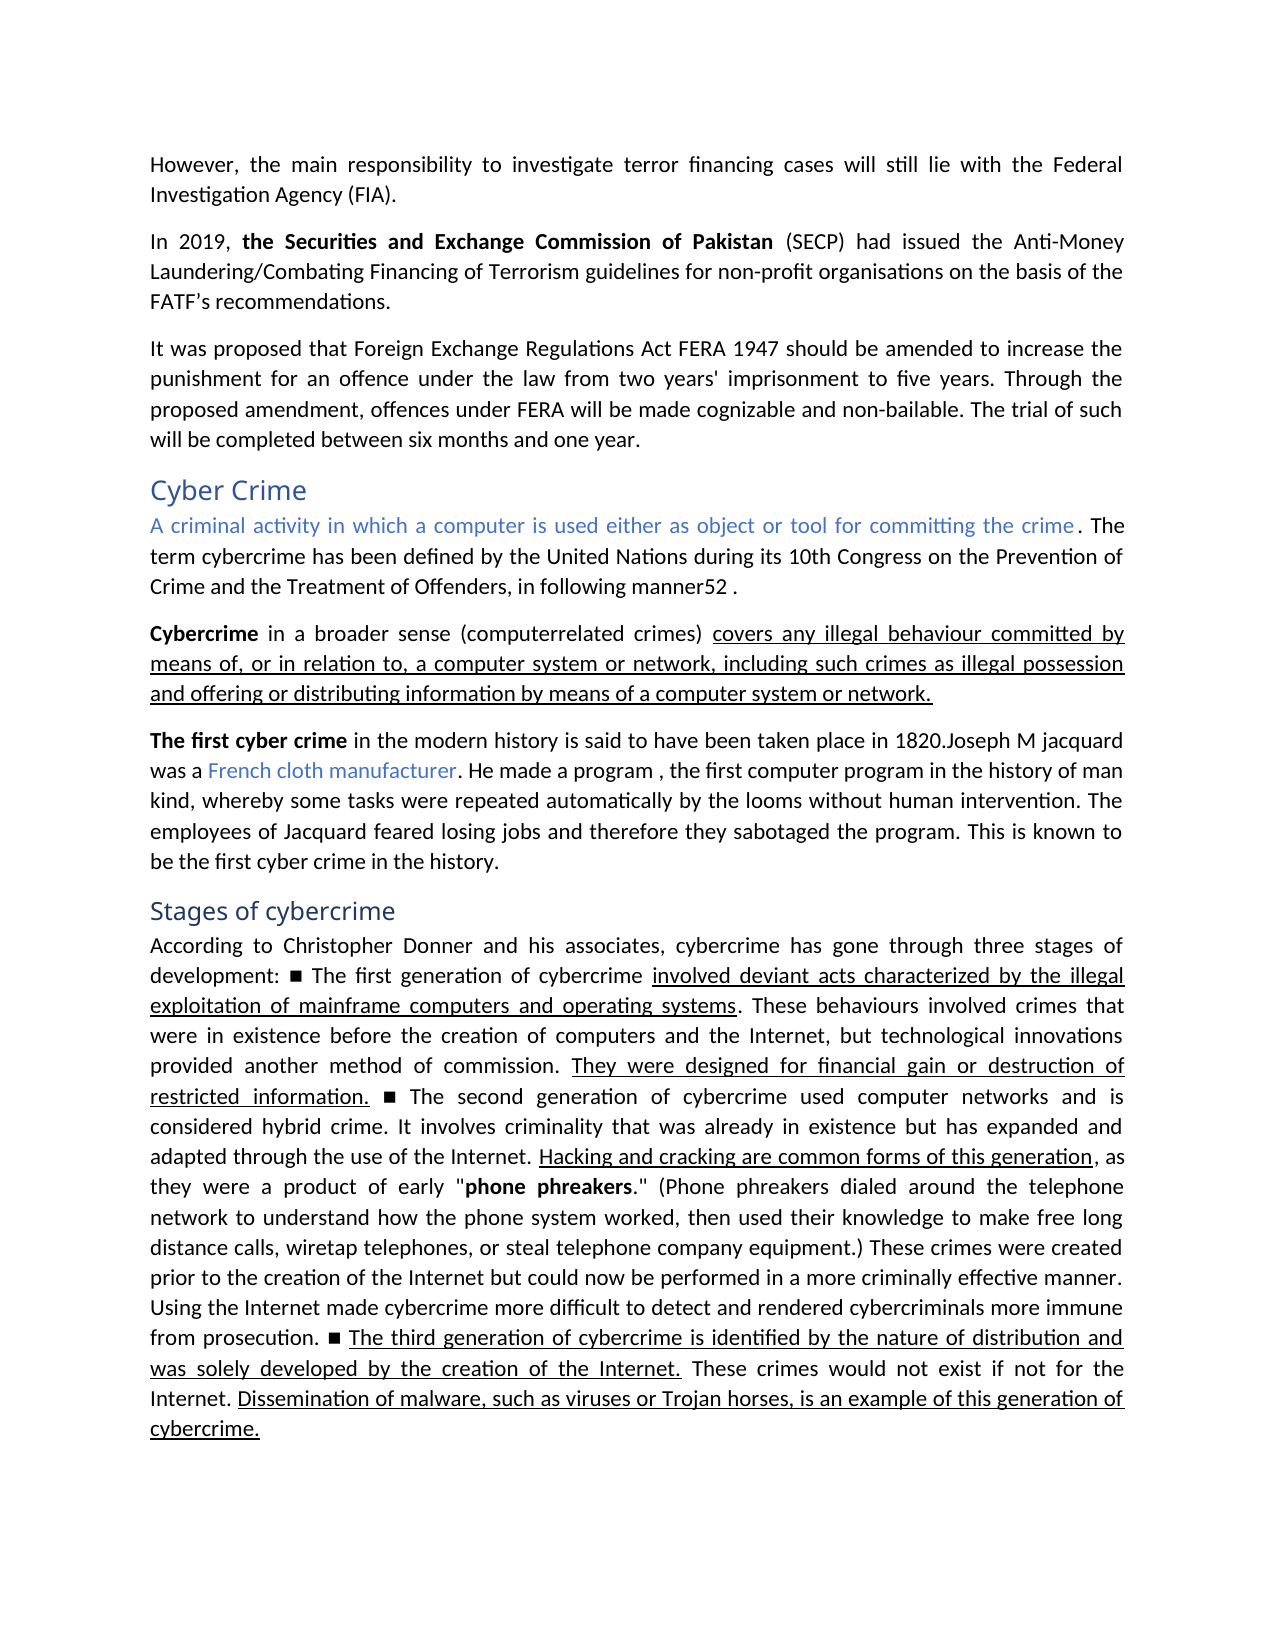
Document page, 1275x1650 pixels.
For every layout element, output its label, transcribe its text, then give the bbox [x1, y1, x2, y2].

text According to Christopher Donner and his associates, cybercrime has gone through three stages of development: ■ The first generation of cybercrime involved deviant acts characterized by the illegal exploitation of mainframe computers and operating systems. These behaviours involved crimes that were in existence before the creation of computers and the Internet, but technological innovations provided another method of commission. They were designed for financial gain or destruction of restricted information. ■ The second generation of cybercrime used computer networks and is considered hybrid crime. It involves criminality that was already in existence but has expanded and adapted through the use of the Internet. Hacking and cracking are common forms of this generation, as they were a product of early "phone phreakers." (Phone phreakers dialed around the telephone network to understand how the phone system worked, then used their knowledge to make free long distance calls, wiretap telephones, or steal telephone company equipment.) These crimes were created prior to the creation of the Internet but could now be performed in a more criminally effective manner. Using the Internet made cybercrime more difficult to detect and rendered cybercriminals more immune from prosecution. ■ The third generation of cybercrime is identified by the nature of distribution and was solely developed by the creation of the Internet. These crimes would not exist if not for the Internet. Dissemination of malware, such as viruses or Trojan horses, is an example of this generation of cybercrime. [150, 931, 1125, 1442]
text The first cyber crime in the modern history is said to have been taken place in 1820.Joseph M jacquard was a French cloth manufacturer. He made a program , the first computer program in the history of man kind, whereby some tasks were repeated automatically by the looms without human intervention. The employees of Jacquard feared losing jobs and therefore they sabotaged the program. This is known to be the first cyber crime in the history. [150, 726, 1125, 875]
text Cybercrime in a broader sense (computerrelated crimes) covers any illegal behaviour committed by means of, or in relation to, a computer system or network, including such crimes as illegal possession and offering or distributing information by means of a computer system or network. [150, 675, 1125, 707]
text Cybercrime in a broader sense (computerrelated crimes) covers any illegal behaviour committed by means of, or in relation to, a computer system or network, including such crimes as illegal possession and offering or distributing information by means of a computer system or network. [150, 619, 1125, 673]
text It was proposed that Foreign Exchange Regulations Act FERA 1947 should be amended to increase the punishment for an offence under the law from two years' imprisonment to five years. Through the proposed amendment, offences under FERA will be made cognizable and non-bailable. The trial of such will be completed between six months and one year. [150, 334, 1125, 453]
text However, the main responsibility to investigate terror financing cases will still lie with the Federal Investigation Agency (FIA). [150, 150, 1125, 208]
text A criminal activity in which a computer is used either as object or tool for committing the crime. The term cybercrime has been defined by the United Nations during its 10th Congress on the Prevention of Crime and the Treatment of Offenders, in following manner52 . [150, 512, 1125, 600]
subtitle Stages of cybercrime [150, 894, 1125, 928]
subtitle Cyber Crime [150, 472, 1125, 509]
text In 2019, the Securities and Exchange Commission of Pakistan (SECP) had issued the Anti-Money Laundering/Combating Financing of Terrorism guidelines for non-profit organisations on the basis of the FATF’s recommendations. [150, 227, 1125, 316]
